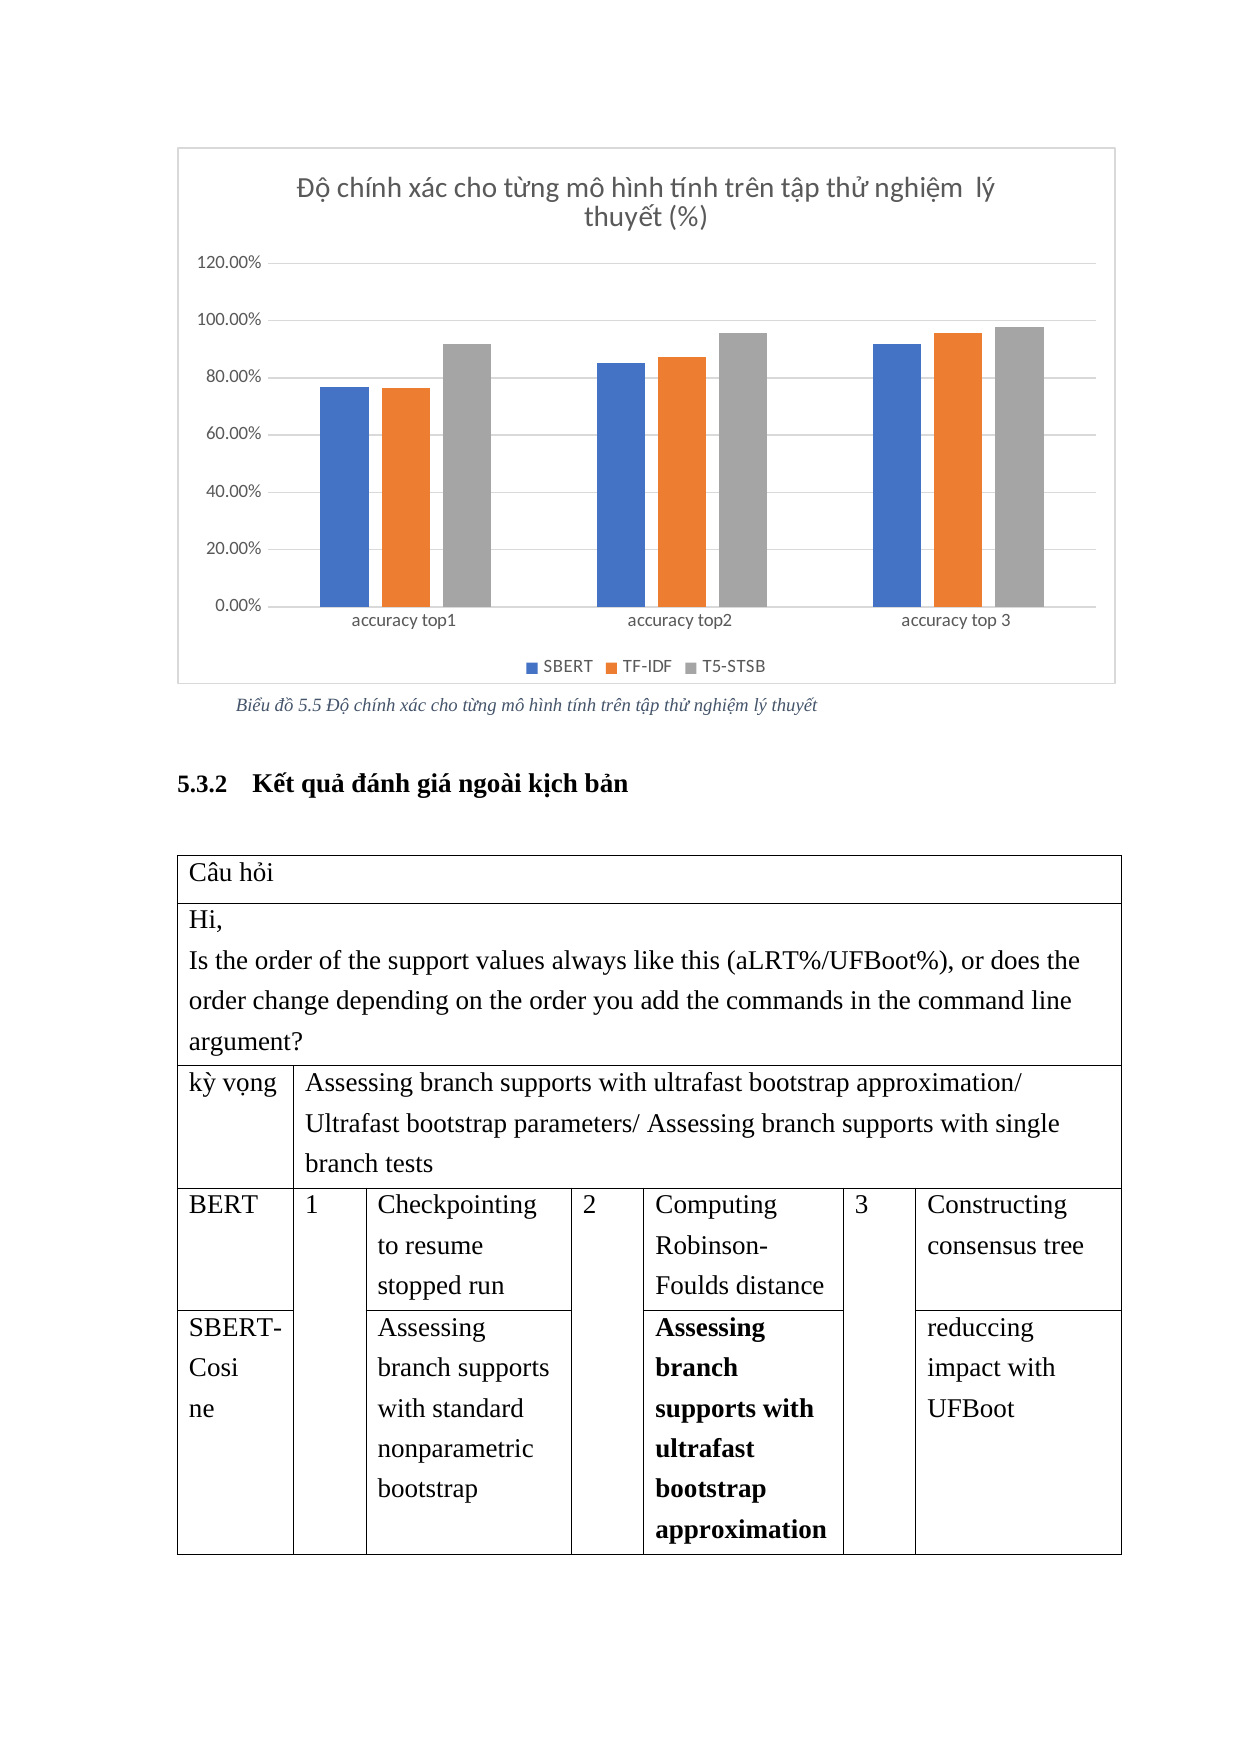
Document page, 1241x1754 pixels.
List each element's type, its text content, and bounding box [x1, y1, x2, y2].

table_cell Computing Robinson-Foulds distance [644, 1189, 843, 1310]
table_cell kỳ vọng [178, 1066, 293, 1188]
table_cell Assessing branch supports with standard nonparametric bootstrap [367, 1311, 571, 1553]
table_cell Assessing branch supports with ultrafast bootstrap approximation [644, 1311, 843, 1553]
table_cell Assessing branch supports with ultrafast bootstrap approximation/ Ultrafast bootstrap parameters/ Assessing branch supports with single branch tests [294, 1066, 1121, 1188]
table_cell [916, 1311, 1121, 1553]
table_cell BERT [178, 1189, 293, 1310]
table_header Câu hỏi [178, 856, 1121, 903]
table_cell Checkpointing to resume stopped run [367, 1189, 571, 1310]
table_cell 3 [844, 1189, 915, 1553]
subtitle Kết quả đánh giá ngoài kịch bản [177, 768, 1122, 799]
table_cell SBERT-Cosi ne [178, 1311, 293, 1553]
table_cell Constructing consensus tree [916, 1189, 1121, 1310]
table_cell 1 [294, 1189, 366, 1553]
table_cell 2 [572, 1189, 643, 1553]
table_cell Hi, Is the order of the support values always like this (aLRT%/UFBoot%), or does the order change depending on the order you add the commands in the command line argument? [178, 904, 1121, 1065]
